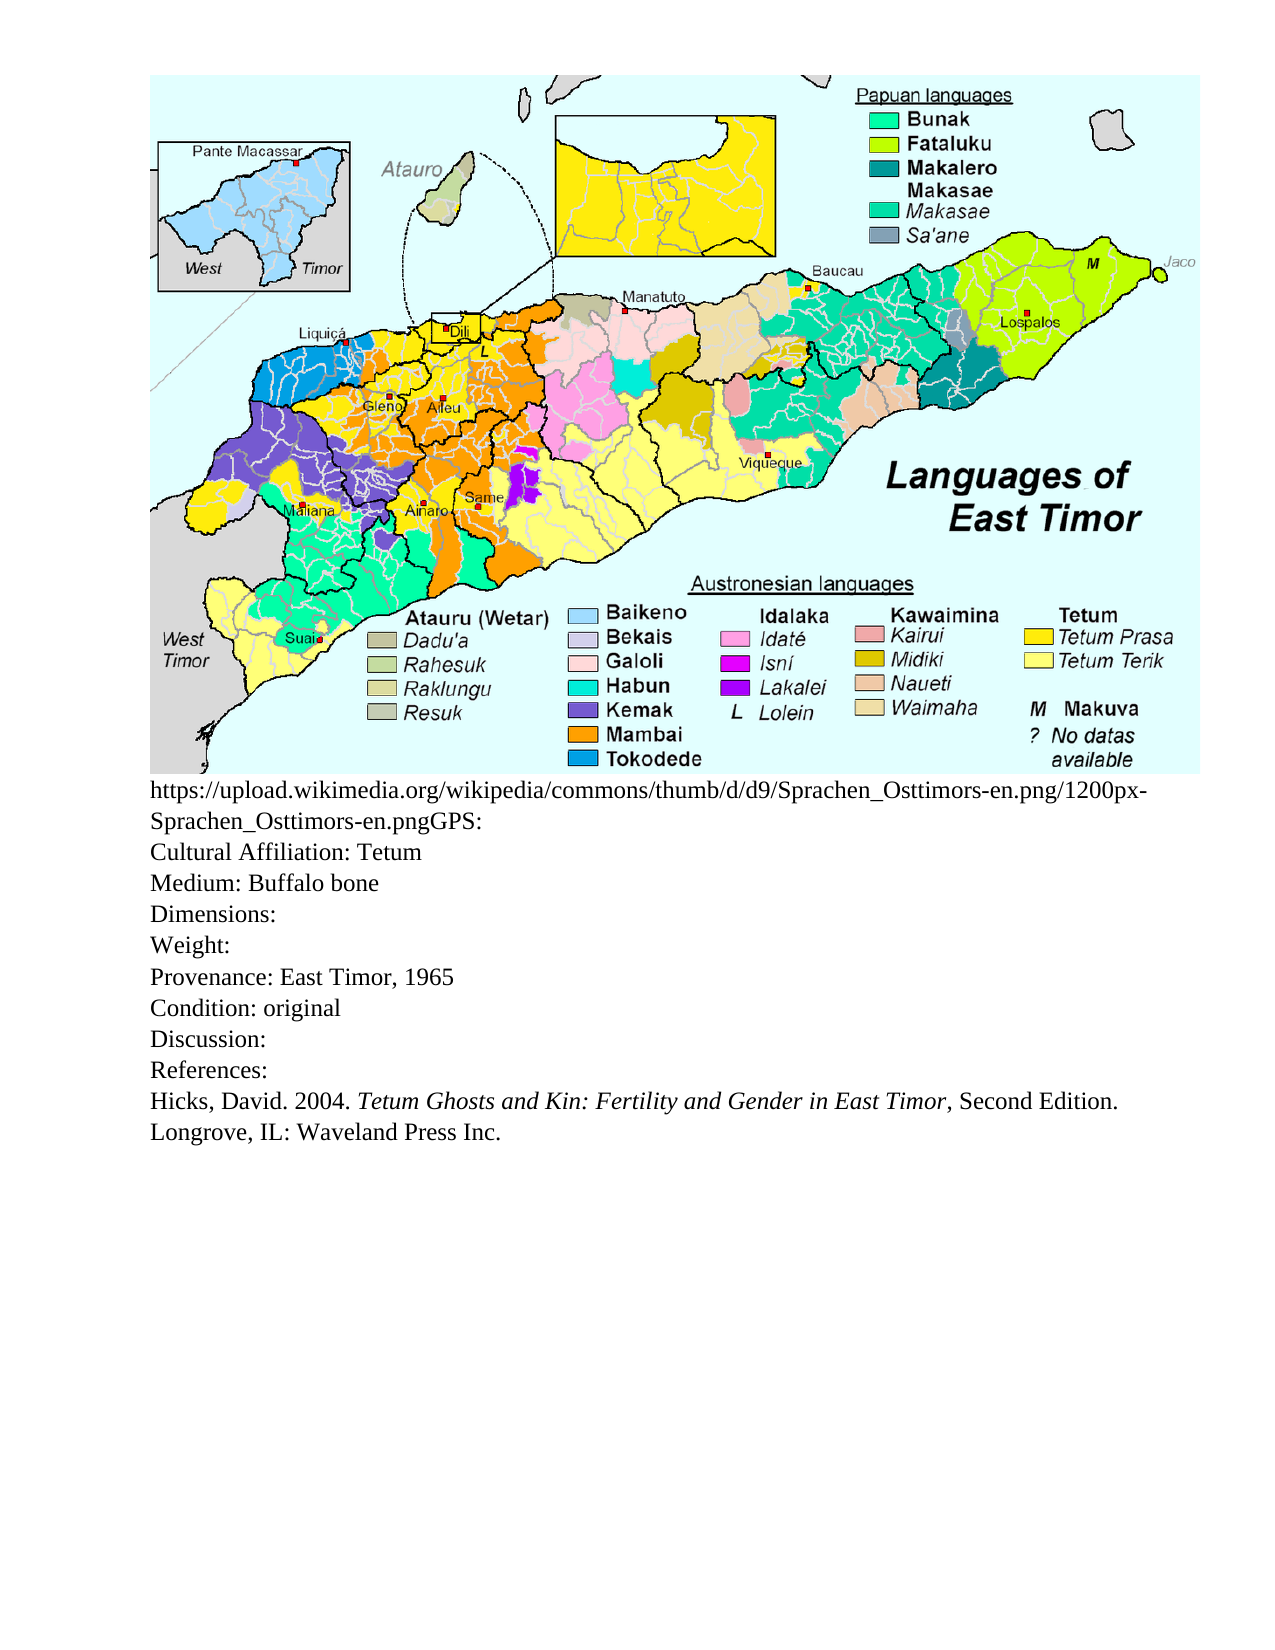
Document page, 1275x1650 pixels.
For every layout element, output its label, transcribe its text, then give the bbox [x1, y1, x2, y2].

text Provenance: East Timor, 1965 [150, 962, 1200, 990]
text Condition: original [150, 993, 1200, 1021]
text https://upload.wikimedia.org/wikipedia/commons/thumb/d/d9/Sprachen_Osttimors-en.png/1200px-Sprachen_Osttimors-en.pngGPS: [150, 775, 1200, 835]
text Discussion: [150, 1024, 1200, 1052]
text Hicks, David. 2004. Tetum Ghosts and Kin: Fertility and Gender in East Timor, Second Edition. Longrove, IL: Waveland Press Inc. [150, 1086, 1200, 1146]
text Cultural Affiliation: Tetum [150, 837, 1200, 866]
text Medium: Buffalo bone [150, 868, 1200, 897]
picture [150, 75, 1200, 774]
text References: [150, 1055, 1200, 1083]
text Dimensions: [150, 899, 1200, 928]
text Weight: [150, 931, 1200, 959]
